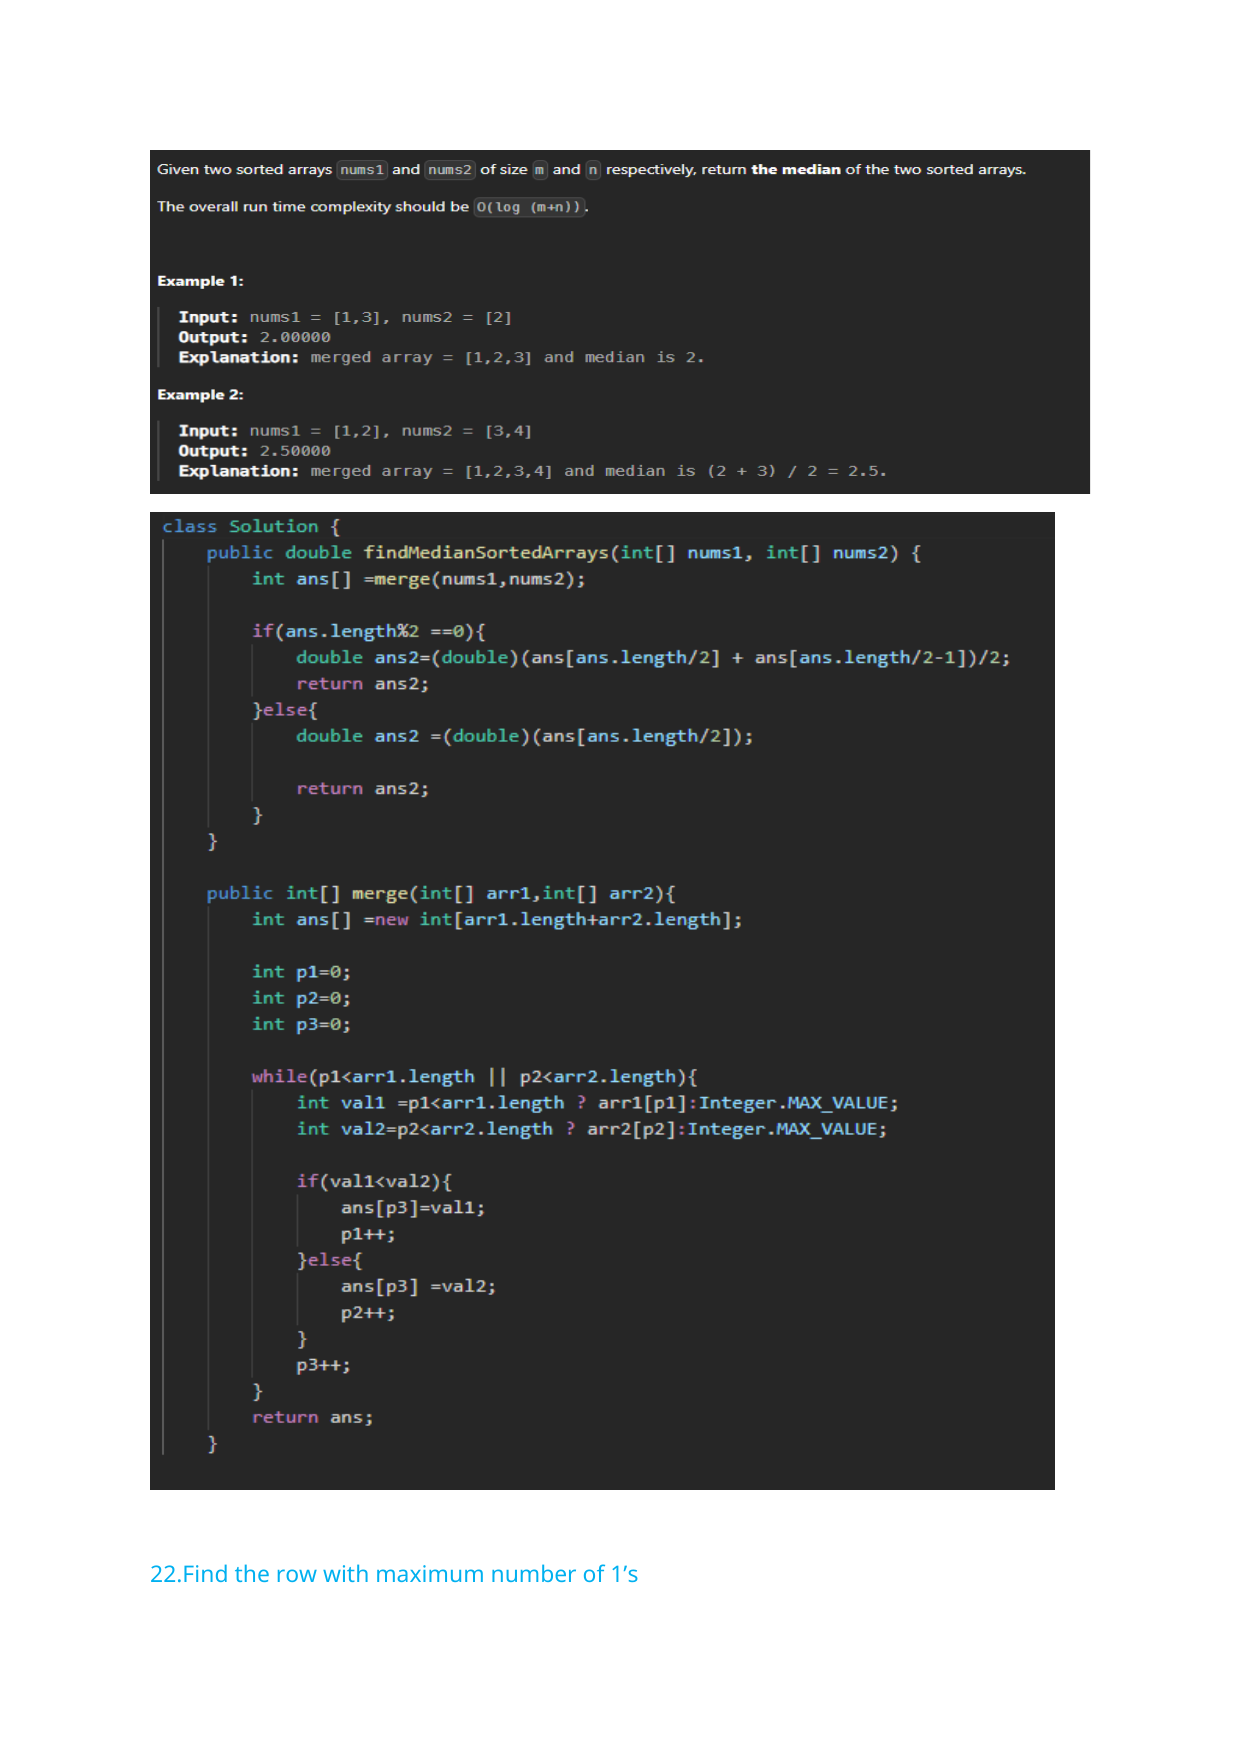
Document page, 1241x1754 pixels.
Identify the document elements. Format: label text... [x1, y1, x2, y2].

text 22.Find the row with maximum number of 1’s [150, 1558, 1090, 1590]
picture [150, 512, 1055, 1490]
picture [150, 150, 1091, 494]
